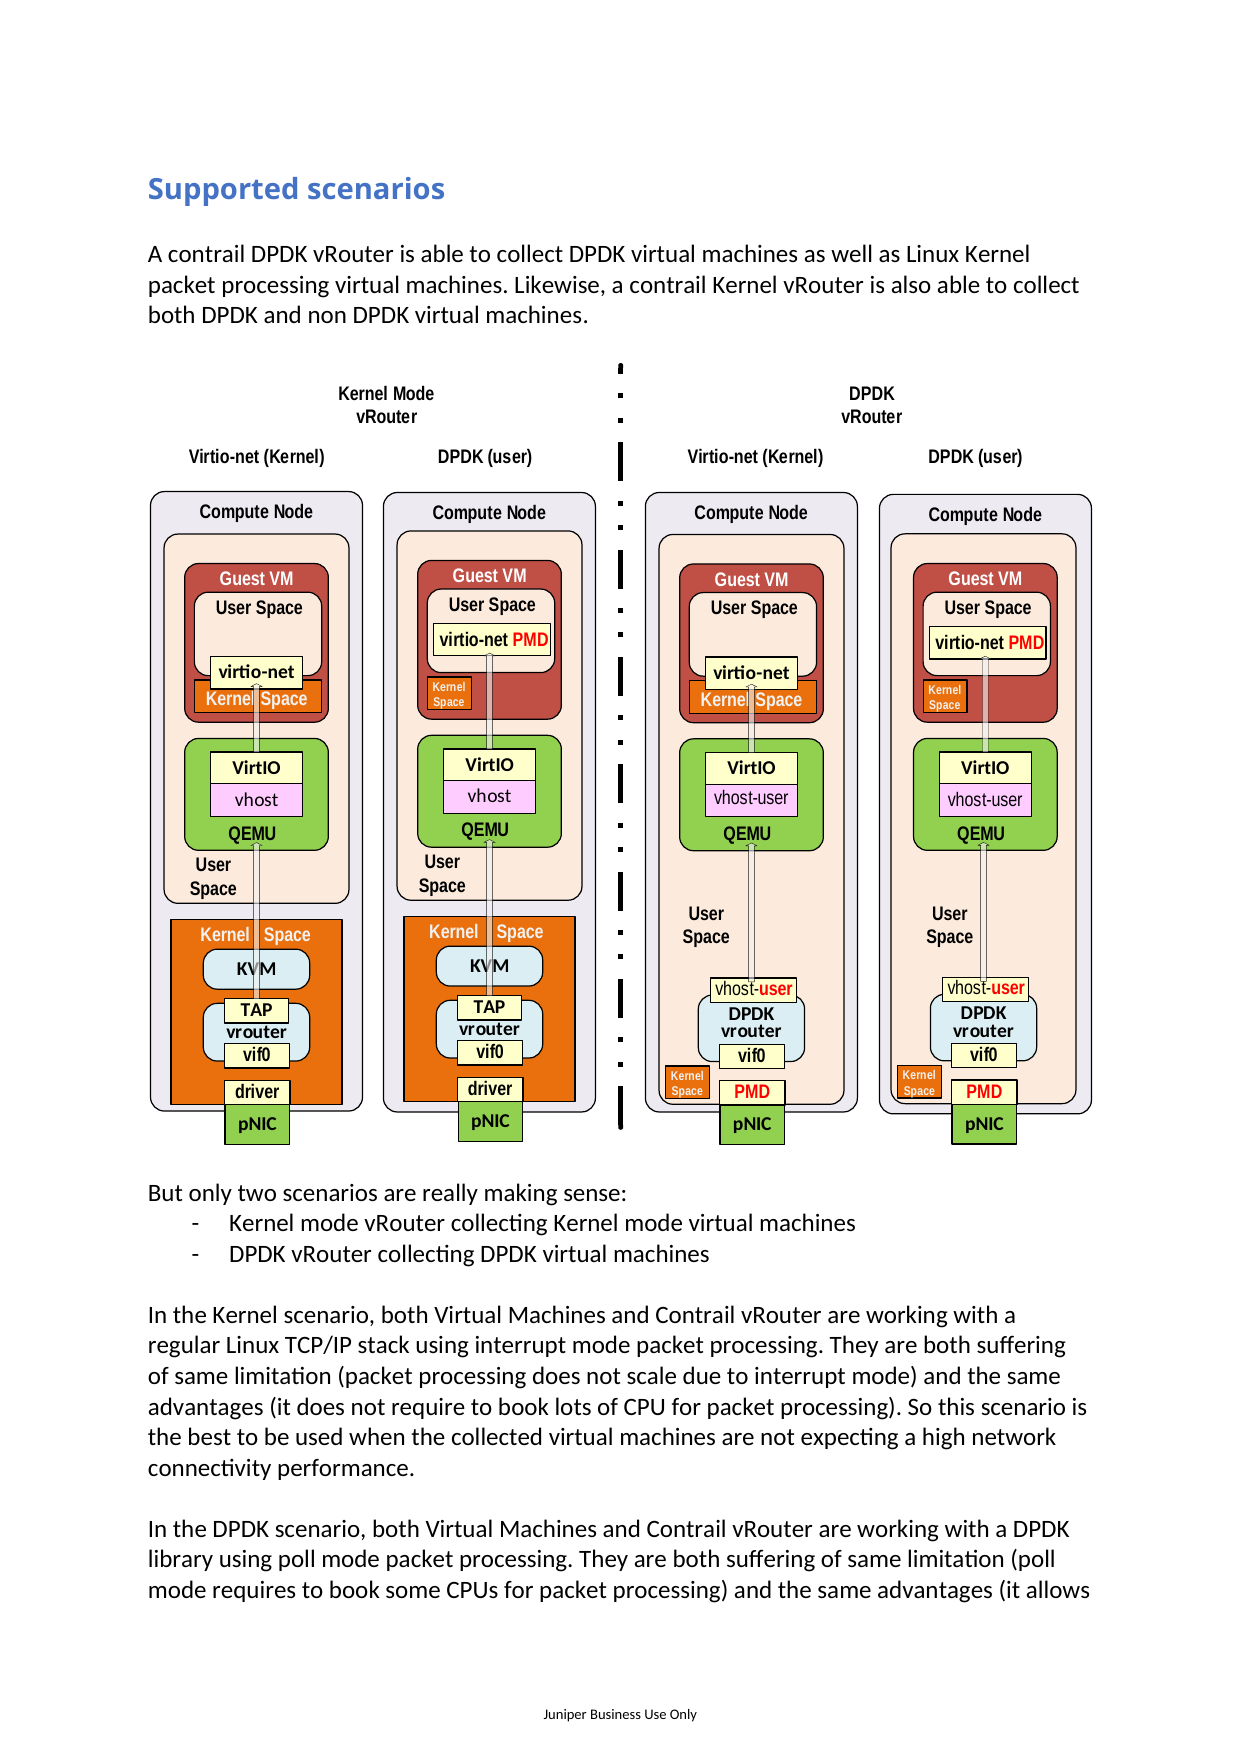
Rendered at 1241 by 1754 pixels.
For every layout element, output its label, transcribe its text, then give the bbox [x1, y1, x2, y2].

subtitle Supported scenarios [148, 168, 1093, 208]
list DPDK vRouter collecting DPDK virtual machines [191, 1238, 1093, 1269]
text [148, 1513, 1093, 1604]
text But only two scenarios are really making sense: [148, 1177, 1093, 1208]
text A contrail DPDK vRouter is able to collect DPDK virtual machines as well as Linux Kernel packet processing virtual machines. Likewise, a contrail Kernel vRouter is also able to collect both DPDK and non DPDK virtual machines. [148, 239, 1093, 330]
text In the Kernel scenario, both Virtual Machines and Contrail vRouter are working with a regular Linux TCP/IP stack using interrupt mode packet processing. They are both suffering of same limitation (packet processing does not scale due to interrupt mode) and the same advantages (it does not require to book lots of CPU for packet processing). So this scenario is the best to be used when the collected virtual machines are not expecting a high network connectivity performance. [148, 1299, 1093, 1482]
list Kernel mode vRouter collecting Kernel mode virtual machines [191, 1208, 1093, 1238]
